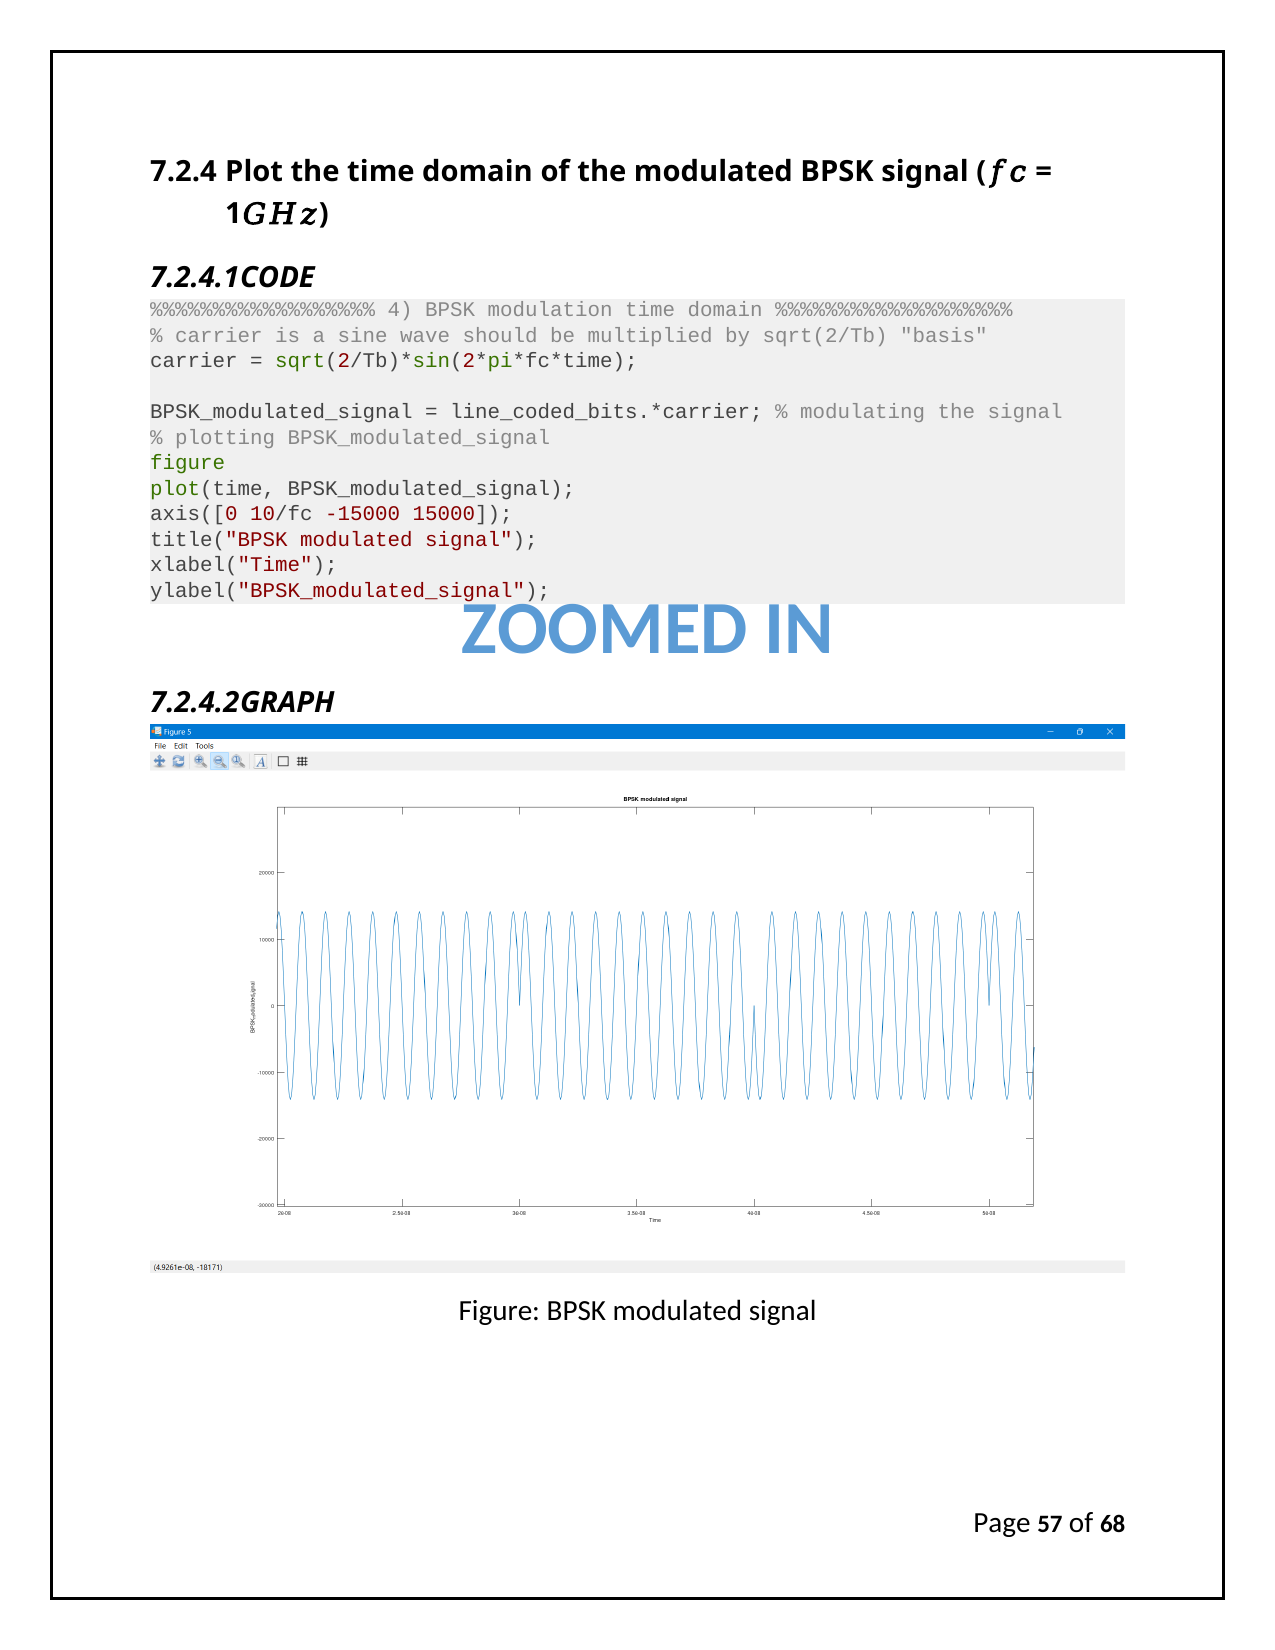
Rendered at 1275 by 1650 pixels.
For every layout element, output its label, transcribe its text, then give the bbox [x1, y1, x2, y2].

picture [150, 724, 1125, 1273]
subtitle GRAPH [150, 681, 1125, 721]
subtitle CODE [150, 256, 1125, 296]
text Figure: BPSK modulated signal [150, 1292, 1125, 1328]
subtitle Plot the time domain of the modulated BPSK signal (𝑓𝑐 = 1𝐺𝐻𝑧) [150, 150, 1125, 232]
text %%%%%%%%%%%%%%%%%% 4) BPSK modulation time domain %%%%%%%%%%%%%%%%%%% % carrier is a sine wave should be multiplied by sqrt(2/Tb) "basis" carrier = sqrt(2/Tb)*sin(2*pi*fc*time); BPSK_modulated_signal = line_coded_bits.*carrier; % modulating the signal % plotting BPSK_modulated_signal figure plot(time, BPSK_modulated_signal); axis([0 10/fc -15000 15000]); title("BPSK modulated signal"); xlabel("Time"); ylabel("BPSK_modulated_signal"); [150, 299, 1125, 604]
